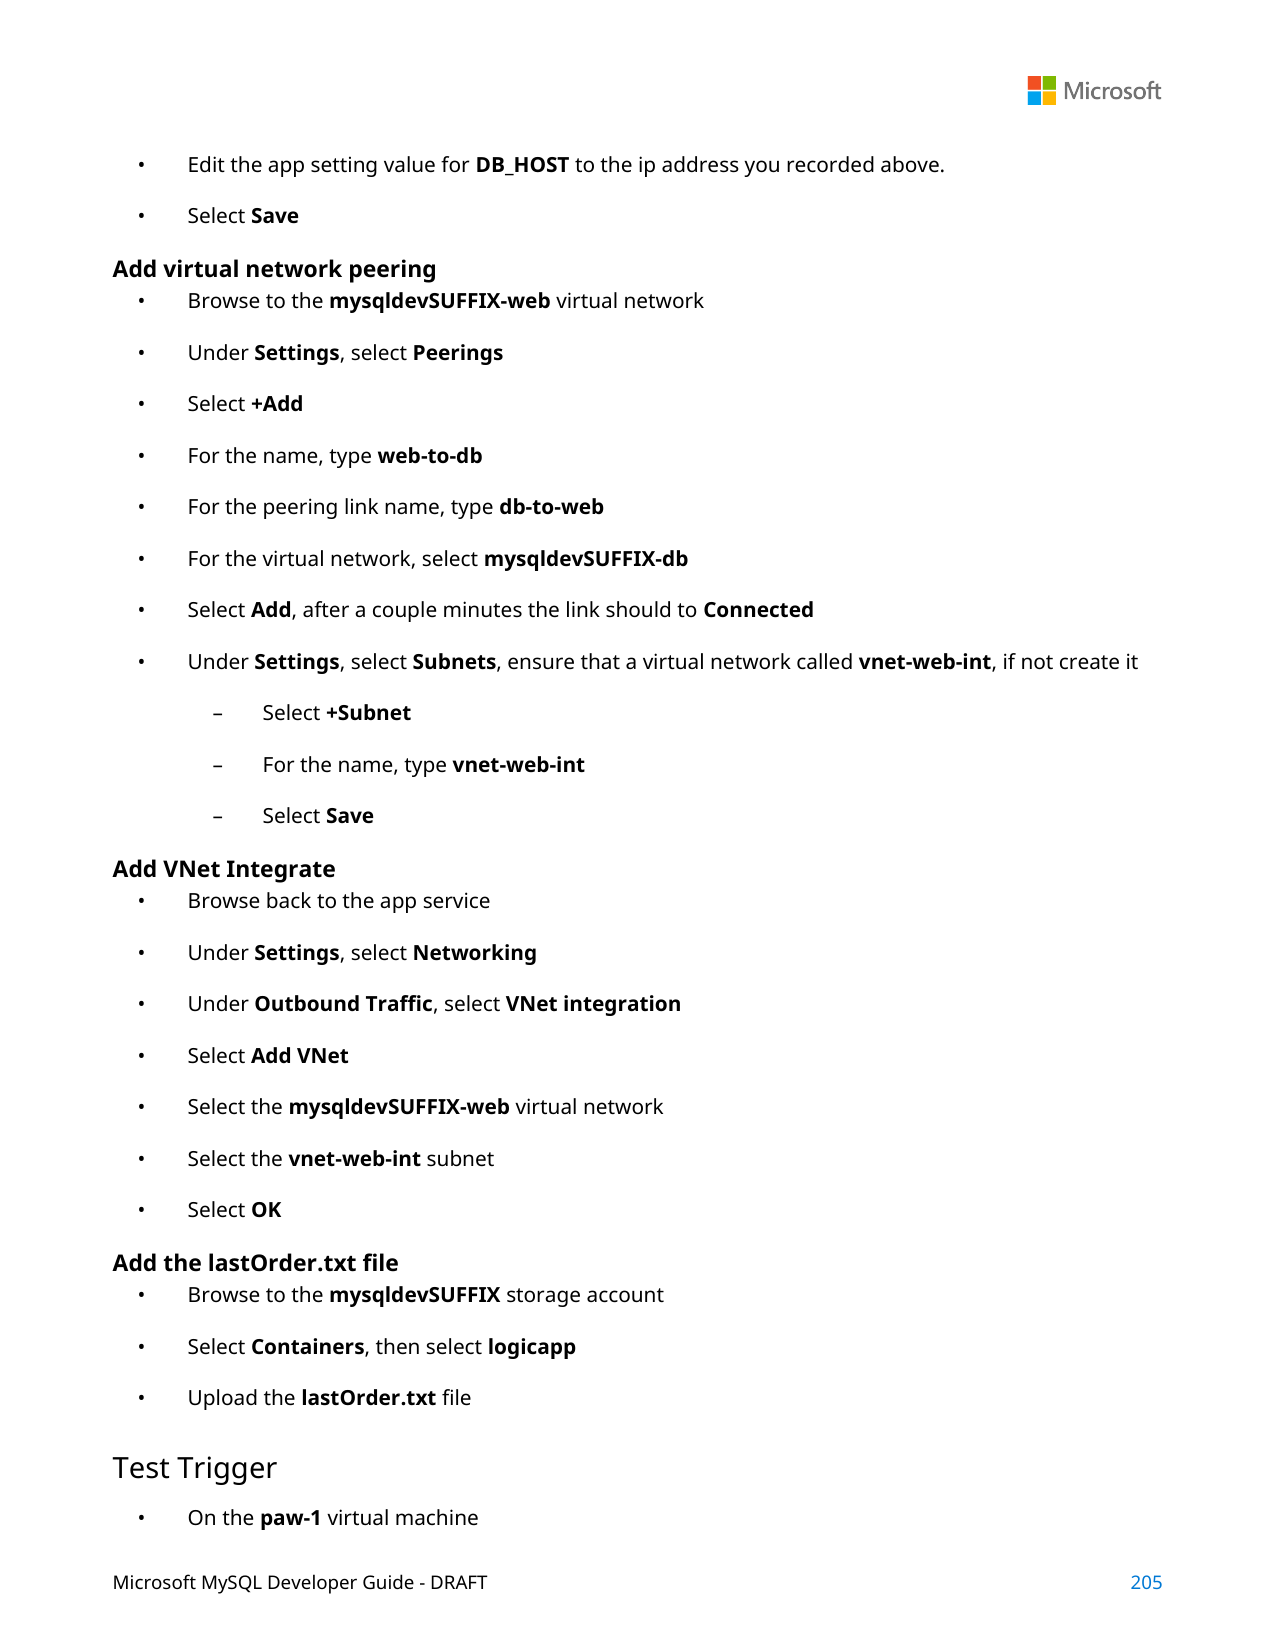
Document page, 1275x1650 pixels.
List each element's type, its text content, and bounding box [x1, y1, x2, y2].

subtitle Add the lastOrder.txt file [112, 1247, 1162, 1278]
subtitle Test Trigger [112, 1447, 1162, 1487]
list Select OK [137, 1195, 1162, 1224]
list Under Settings, select Networking [137, 938, 1162, 966]
list For the name, type web-to-db [137, 441, 1162, 469]
list Select +Subnet [212, 698, 1162, 727]
list Select Add VNet [137, 1041, 1162, 1069]
list Browse back to the app service [137, 886, 1162, 915]
list Select +Add [137, 389, 1162, 418]
list Select Save [137, 201, 1162, 230]
list Edit the app setting value for DB_HOST to the ip address you recorded above. [137, 150, 1162, 178]
picture [1026, 75, 1163, 107]
subtitle Add VNet Integrate [112, 853, 1162, 884]
list Select Containers, then select logicapp [137, 1332, 1162, 1360]
list Browse to the mysqldevSUFFIX-web virtual network [137, 287, 1162, 315]
list On the paw-1 virtual machine [137, 1503, 1162, 1531]
list Select the mysqldevSUFFIX-web virtual network [137, 1092, 1162, 1121]
list Browse to the mysqldevSUFFIX storage account [137, 1280, 1162, 1309]
list Select Save [212, 801, 1162, 830]
list For the virtual network, select mysqldevSUFFIX-db [137, 544, 1162, 572]
list Under Settings, select Peerings [137, 338, 1162, 367]
list Select the vnet-web-int subnet [137, 1144, 1162, 1172]
list Upload the lastOrder.txt file [137, 1383, 1162, 1412]
list Under Outbound Traffic, select VNet integration [137, 989, 1162, 1018]
list Under Settings, select Subnets, ensure that a virtual network called vnet-web-int, if not create it [137, 647, 1162, 675]
list For the name, type vnet-web-int [212, 750, 1162, 778]
subtitle Add virtual network peering [112, 253, 1162, 284]
list Select Add, after a couple minutes the link should to Connected [137, 595, 1162, 624]
list For the peering link name, type db-to-web [137, 492, 1162, 521]
